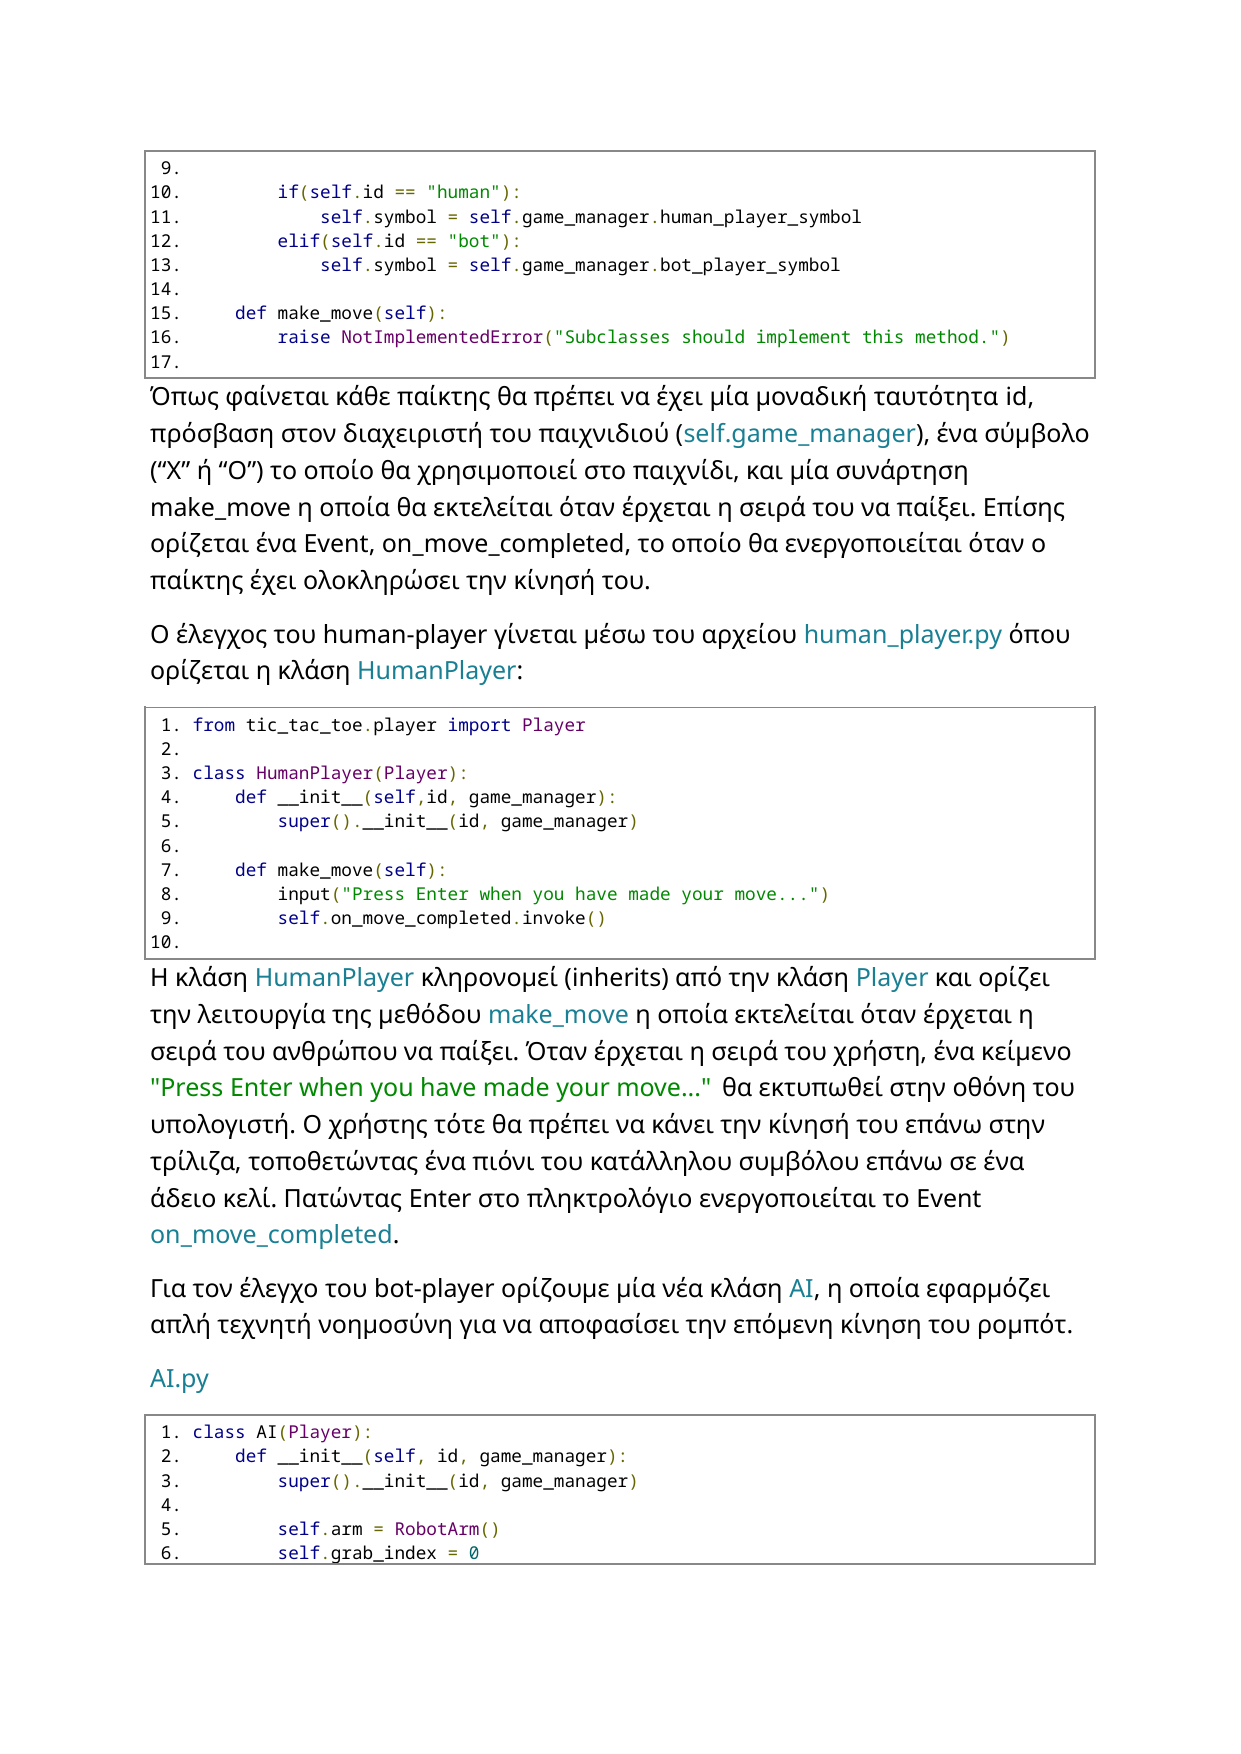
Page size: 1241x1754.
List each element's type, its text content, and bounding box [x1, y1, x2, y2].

text 7. def make_move(self): [150, 857, 1090, 881]
text 4. [150, 1492, 1090, 1516]
text AI.py [150, 1361, 1090, 1395]
text 5. super().__init__(id, game_manager) [150, 809, 1090, 833]
text Για τον έλεγχο του bot-player ορίζουμε μία νέα κλάση ΑΙ, η οποία εφαρμόζει απλή τεχνητή νοημοσύνη για να αποφασίσει την επόμενη κίνηση του ρομπότ. [150, 1270, 1090, 1341]
text 10. [146, 924, 1094, 958]
text Ο έλεγχος του human-player γίνεται μέσω του αρχείου human_player.py όπου ορίζεται η κλάση HumanPlayer: [150, 616, 1090, 687]
text 2. [150, 736, 1090, 761]
text 13. self.symbol = self.game_manager.bot_player_symbol [150, 252, 1090, 277]
text Όπως φαίνεται κάθε παίκτης θα πρέπει να έχει μία μοναδική ταυτότητα id, πρόσβαση στον διαχειριστή του παιχνιδιού (self.game_manager), ένα σύμβολο (“X” ή “O”) το οποίο θα χρησιμοποιεί στο παιχνίδι, και μία συνάρτηση make_move η οποία θα εκτελείται όταν έρχεται η σειρά του να παίξει. Επίσης ορίζεται ένα Event, on_move_completed, το οποίο θα ενεργοποιείται όταν ο παίκτης έχει ολοκληρώσει την κίνησή του. [150, 379, 1090, 597]
text 16. raise NotImplementedError("Subclasses should implement this method.") [150, 325, 1090, 343]
text 6. self.grab_index = 0 [150, 1541, 1090, 1563]
text 10. if(self.id == "human"): [150, 180, 1090, 204]
text 9. [146, 152, 1094, 180]
text 4. def __init__(self,id, game_manager): [150, 785, 1090, 809]
text 2. def __init__(self, id, game_manager): [150, 1444, 1090, 1468]
text 11. self.symbol = self.game_manager.human_player_symbol [150, 204, 1090, 228]
text 3. class HumanPlayer(Player): [150, 761, 1090, 785]
text 3. super().__init__(id, game_manager) [150, 1468, 1090, 1492]
text 15. def make_move(self): [150, 301, 1090, 325]
text 9. self.on_move_completed.invoke() [150, 906, 1090, 924]
text 8. input("Press Enter when you have made your move...") [150, 881, 1090, 906]
text 14. [150, 277, 1090, 301]
text 17. [146, 343, 1094, 377]
text 1. class AI(Player): [146, 1416, 1094, 1444]
text 6. [150, 833, 1090, 857]
text 1. from tic_tac_toe.player import Player [146, 708, 1094, 736]
text 12. elif(self.id == "bot"): [150, 228, 1090, 252]
text 5. self.arm = RobotArm() [150, 1516, 1090, 1541]
text H κλάση HumanPlayer κληρονομεί (inherits) από την κλάση Player και ορίζει την λειτουργία της μεθόδου make_move η οποία εκτελείται όταν έρχεται η σειρά του ανθρώπου να παίξει. Όταν έρχεται η σειρά του χρήστη, ένα κείμενο "Press Enter when you have made your move..." θα εκτυπωθεί στην οθόνη του υπολογιστή. Ο χρήστης τότε θα πρέπει να κάνει την κίνησή του επάνω στην τρίλιζα, τοποθετώντας ένα πιόνι του κατάλληλου συμβόλου επάνω σε ένα άδειο κελί. Πατώντας Enter στο πληκτρολόγιο ενεργοποιείται το Event on_move_completed. [150, 960, 1090, 1251]
